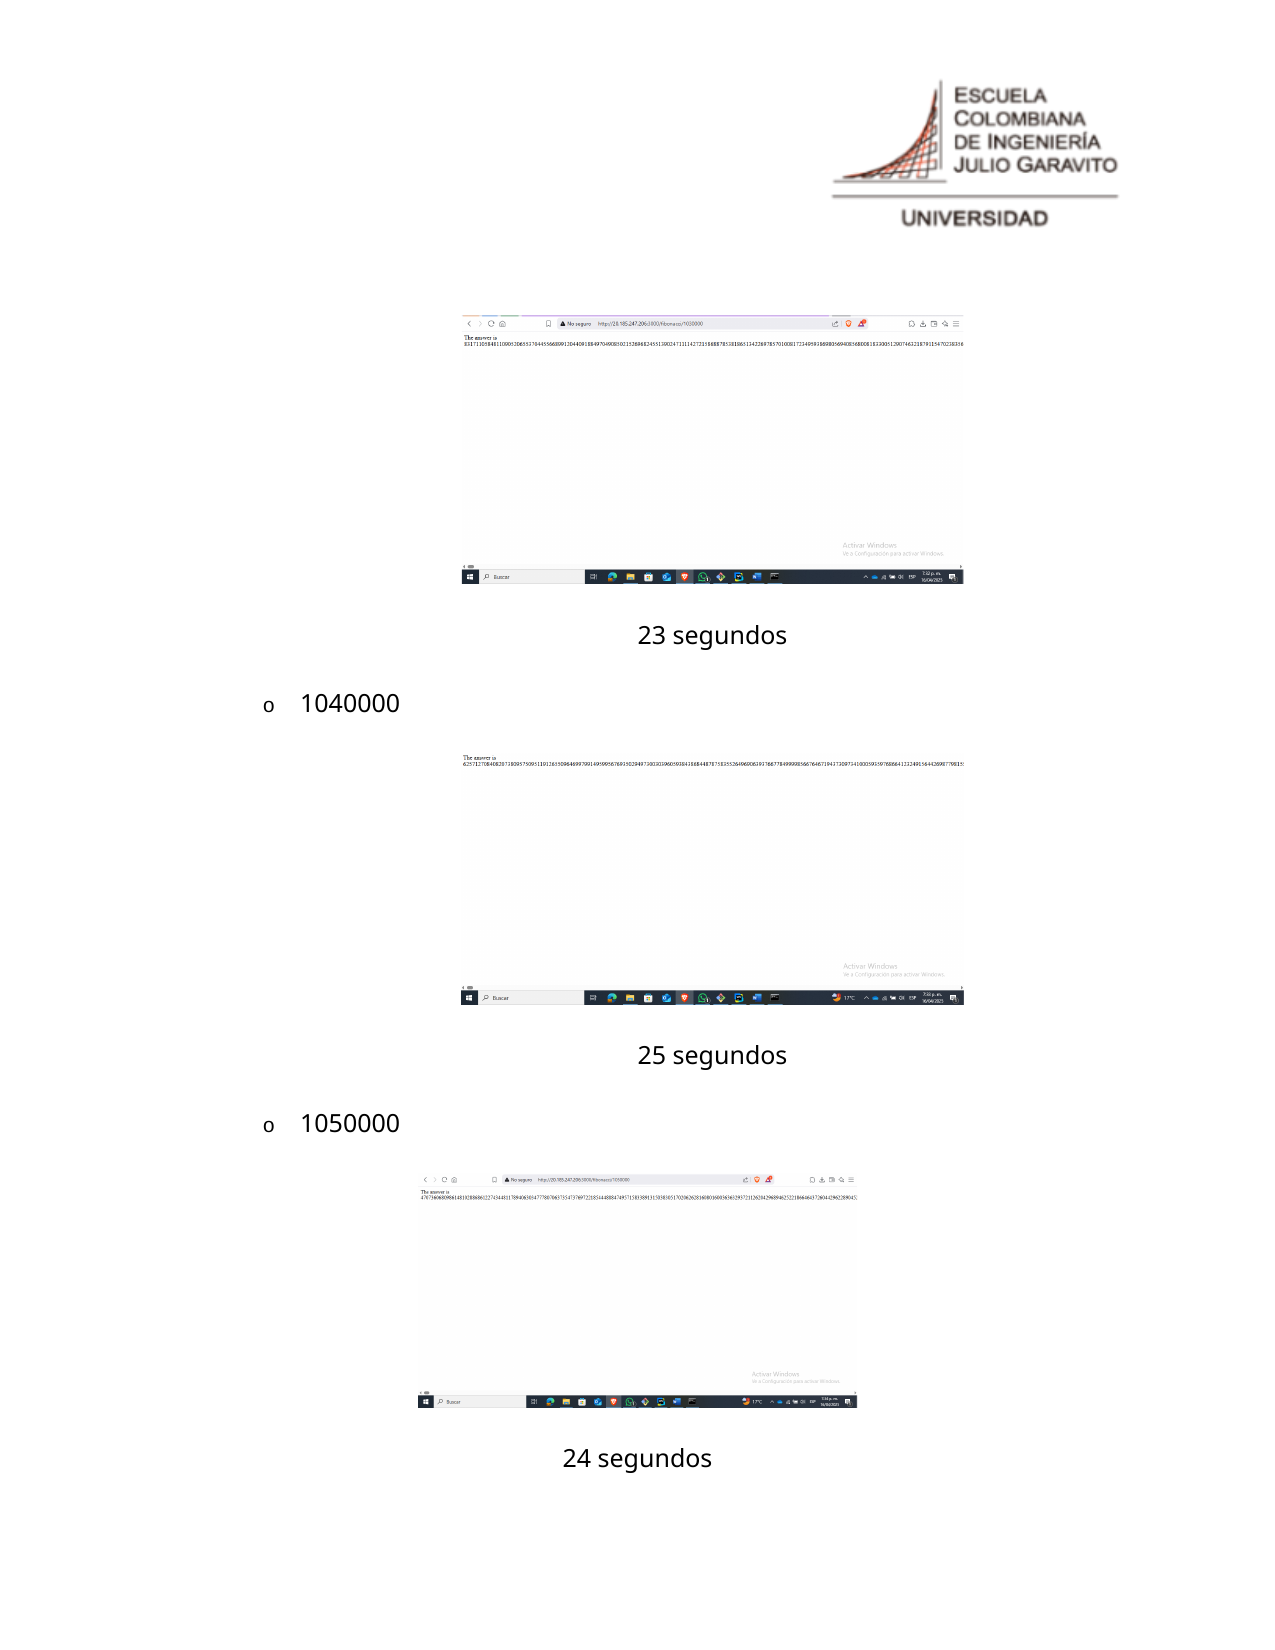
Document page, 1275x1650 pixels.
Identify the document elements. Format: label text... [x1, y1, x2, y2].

picture [824, 75, 1125, 239]
list 1040000 [262, 685, 1125, 719]
picture [418, 1173, 858, 1408]
picture [461, 753, 964, 1005]
picture [461, 315, 964, 584]
text 23 segundos [300, 618, 1125, 652]
text 24 segundos [150, 1441, 1125, 1475]
text 25 segundos [300, 1038, 1125, 1072]
list 1050000 [262, 1106, 1125, 1140]
